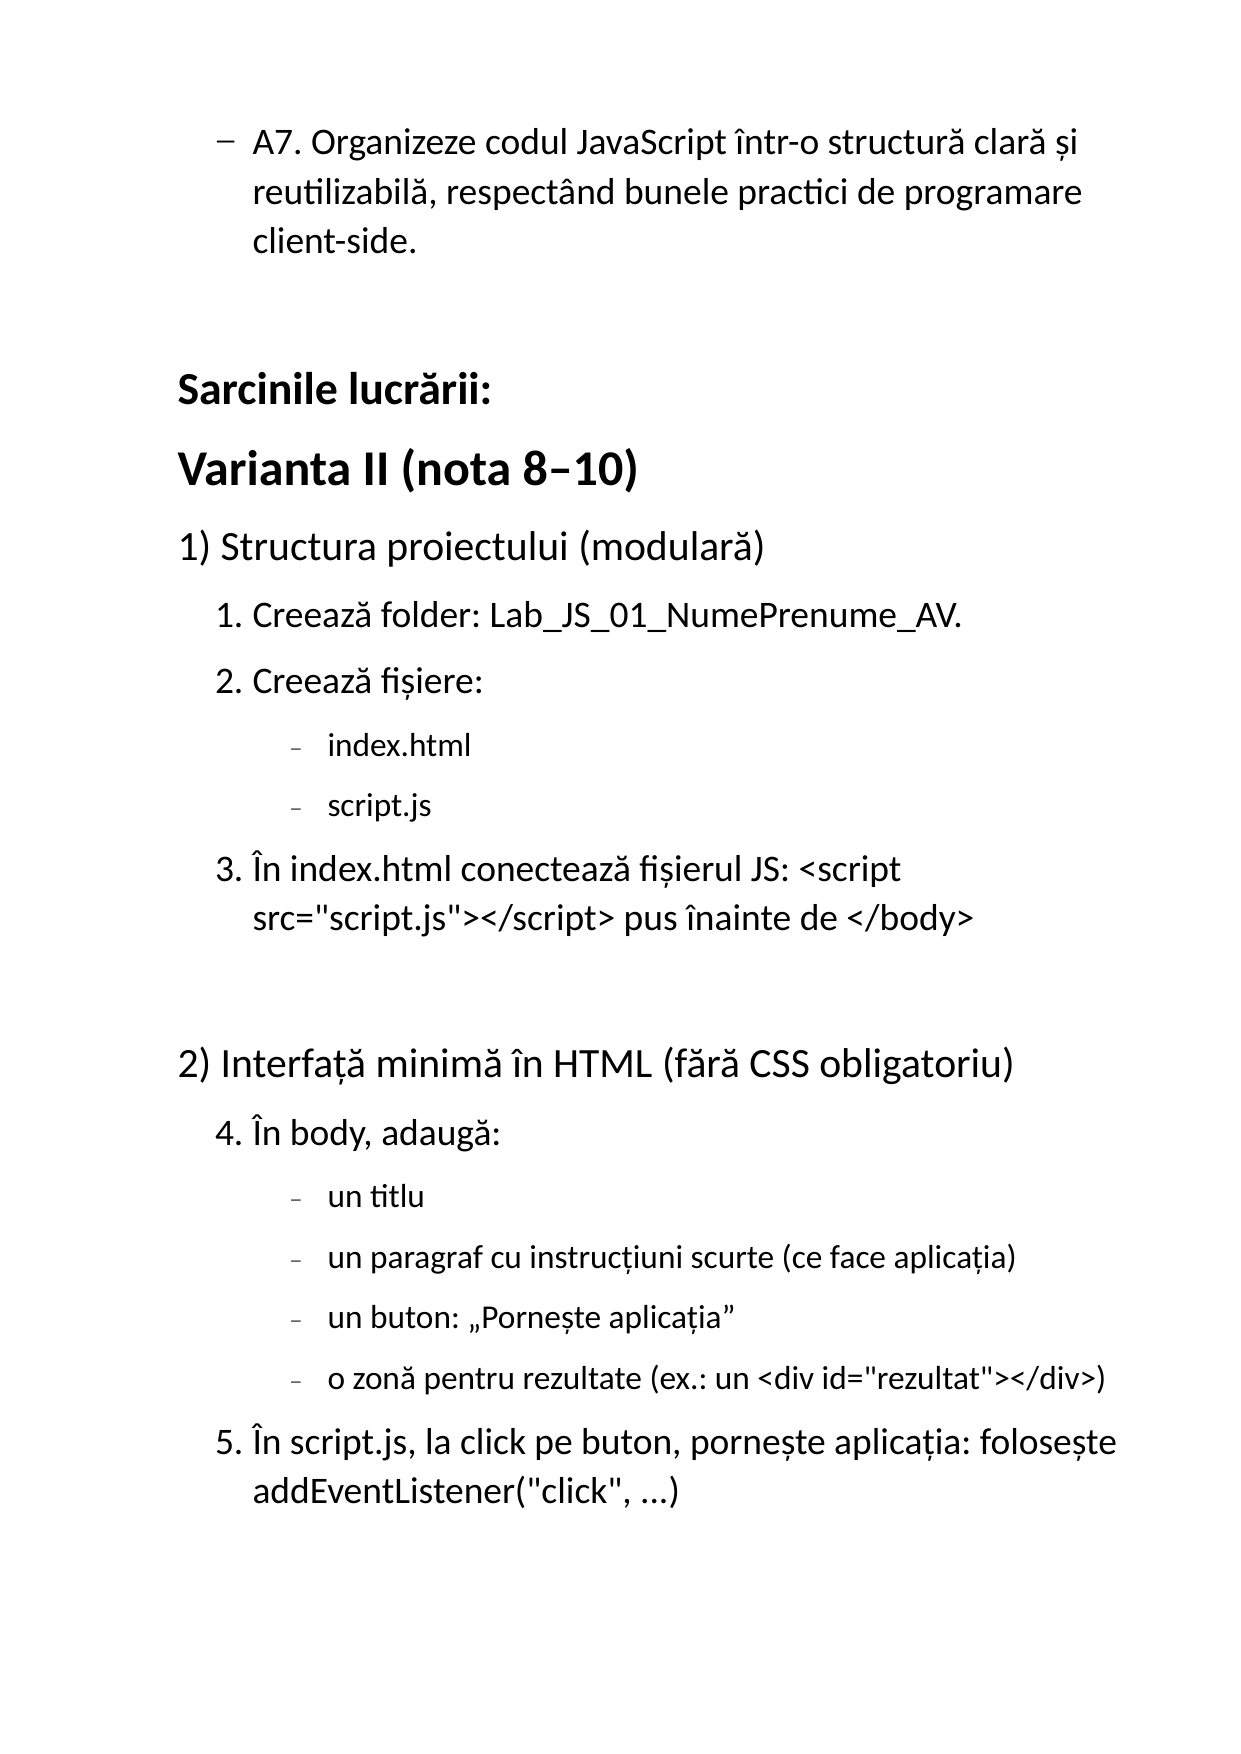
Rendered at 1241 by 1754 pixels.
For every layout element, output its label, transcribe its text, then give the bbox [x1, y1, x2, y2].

list un buton: „Pornește aplicația” [290, 1296, 1152, 1337]
list script.js [290, 784, 1152, 825]
text Varianta II (nota 8–10) [177, 437, 1152, 498]
list În script.js, la click pe buton, pornește aplicația: folosește addEventListener("click", ...) [215, 1418, 1152, 1513]
list o zonă pentru rezultate (ex.: un <div id="rezultat"></div>) [290, 1357, 1152, 1398]
list un paragraf cu instrucțiuni scurte (ce face aplicația) [290, 1236, 1152, 1276]
text 1) Structura proiectului (modulară) [177, 520, 1152, 571]
text 2) Interfață minimă în HTML (fără CSS obligatoriu) [177, 1037, 1152, 1088]
list A7. Organizeze codul JavaScript într-o structură clară și reutilizabilă, respectând bunele practici de programare client-side. [215, 118, 1152, 263]
list În body, adaugă: [215, 1109, 1152, 1155]
list Creează folder: Lab_JS_01_NumePrenume_AV. [215, 591, 1152, 637]
list un titlu [290, 1175, 1152, 1216]
list În index.html conectează fișierul JS: <script src="script.js"></script> pus înainte de </body> [215, 845, 1152, 940]
list index.html [290, 723, 1152, 764]
list Creează fișiere: [215, 657, 1152, 703]
text Sarcinile lucrării: [177, 360, 1152, 416]
